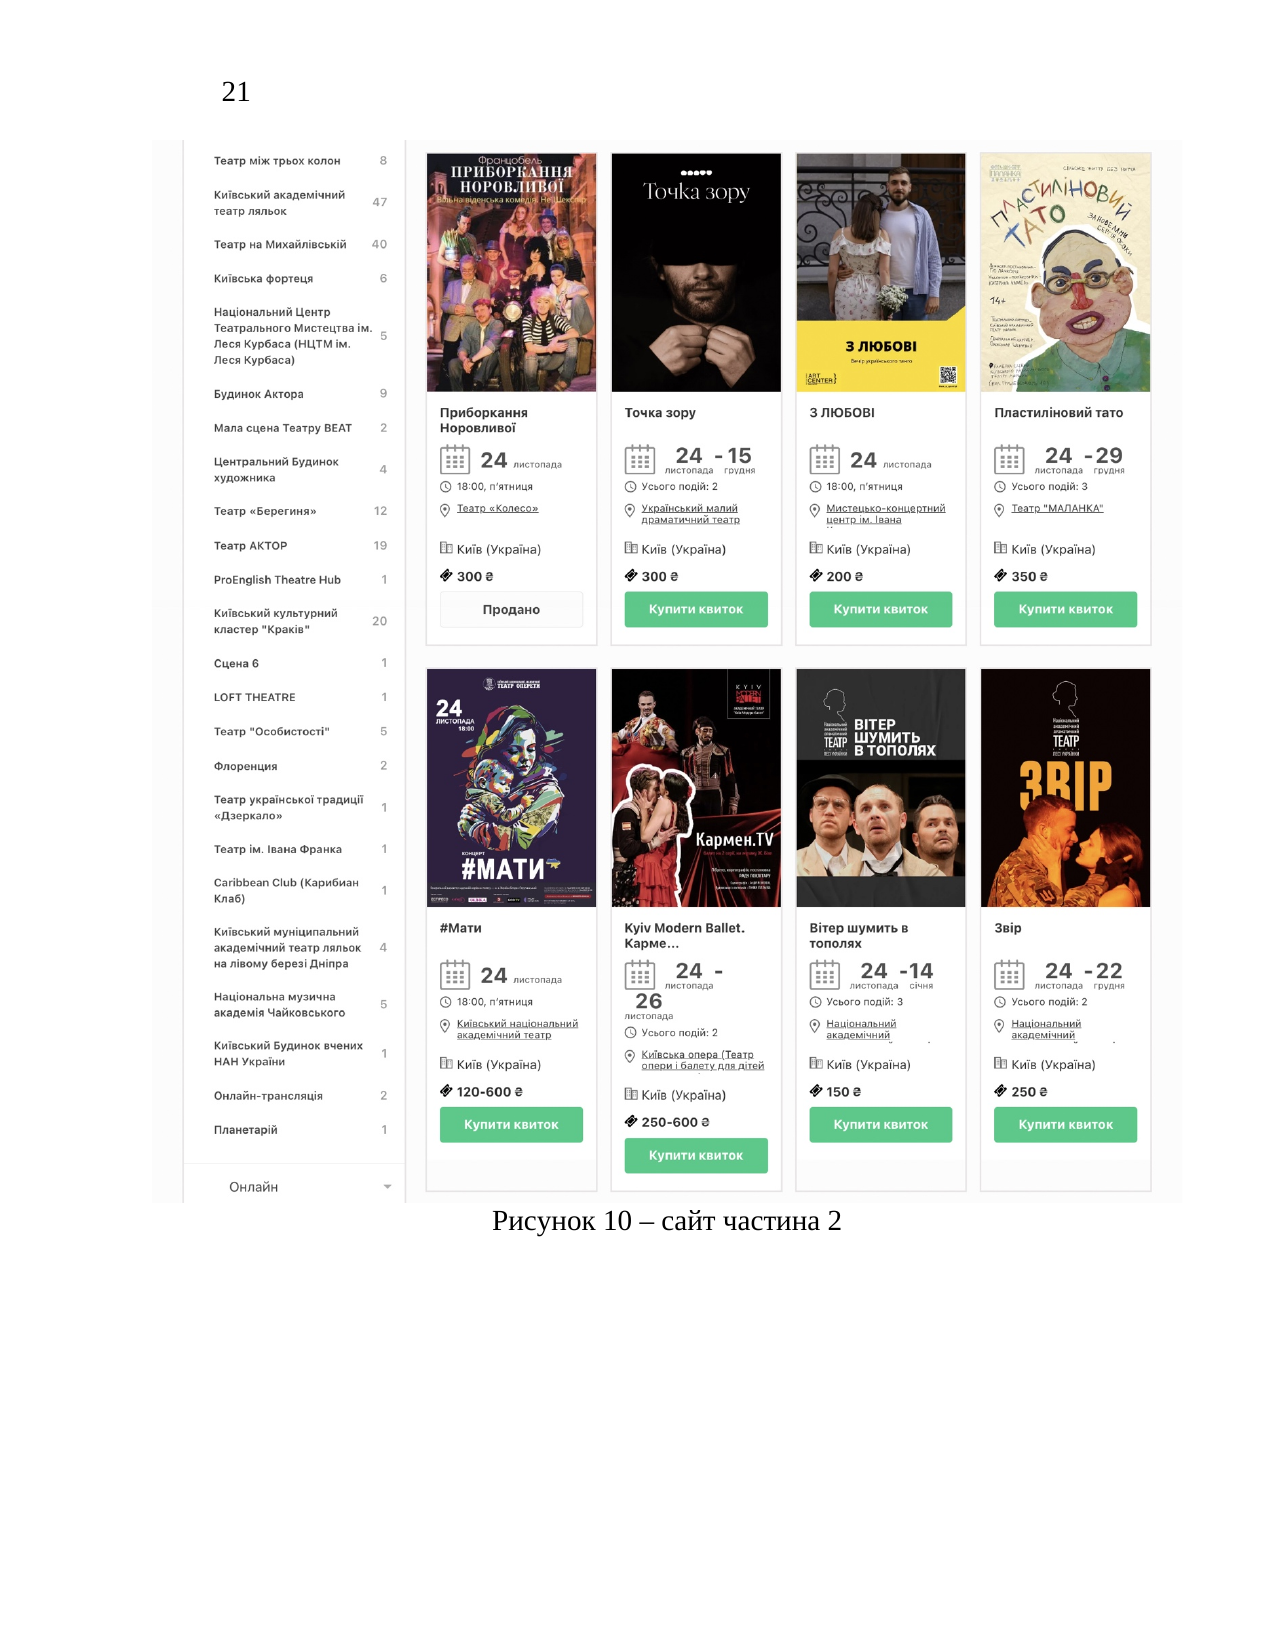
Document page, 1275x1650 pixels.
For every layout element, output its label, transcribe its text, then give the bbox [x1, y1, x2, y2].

picture [151, 140, 1183, 1203]
